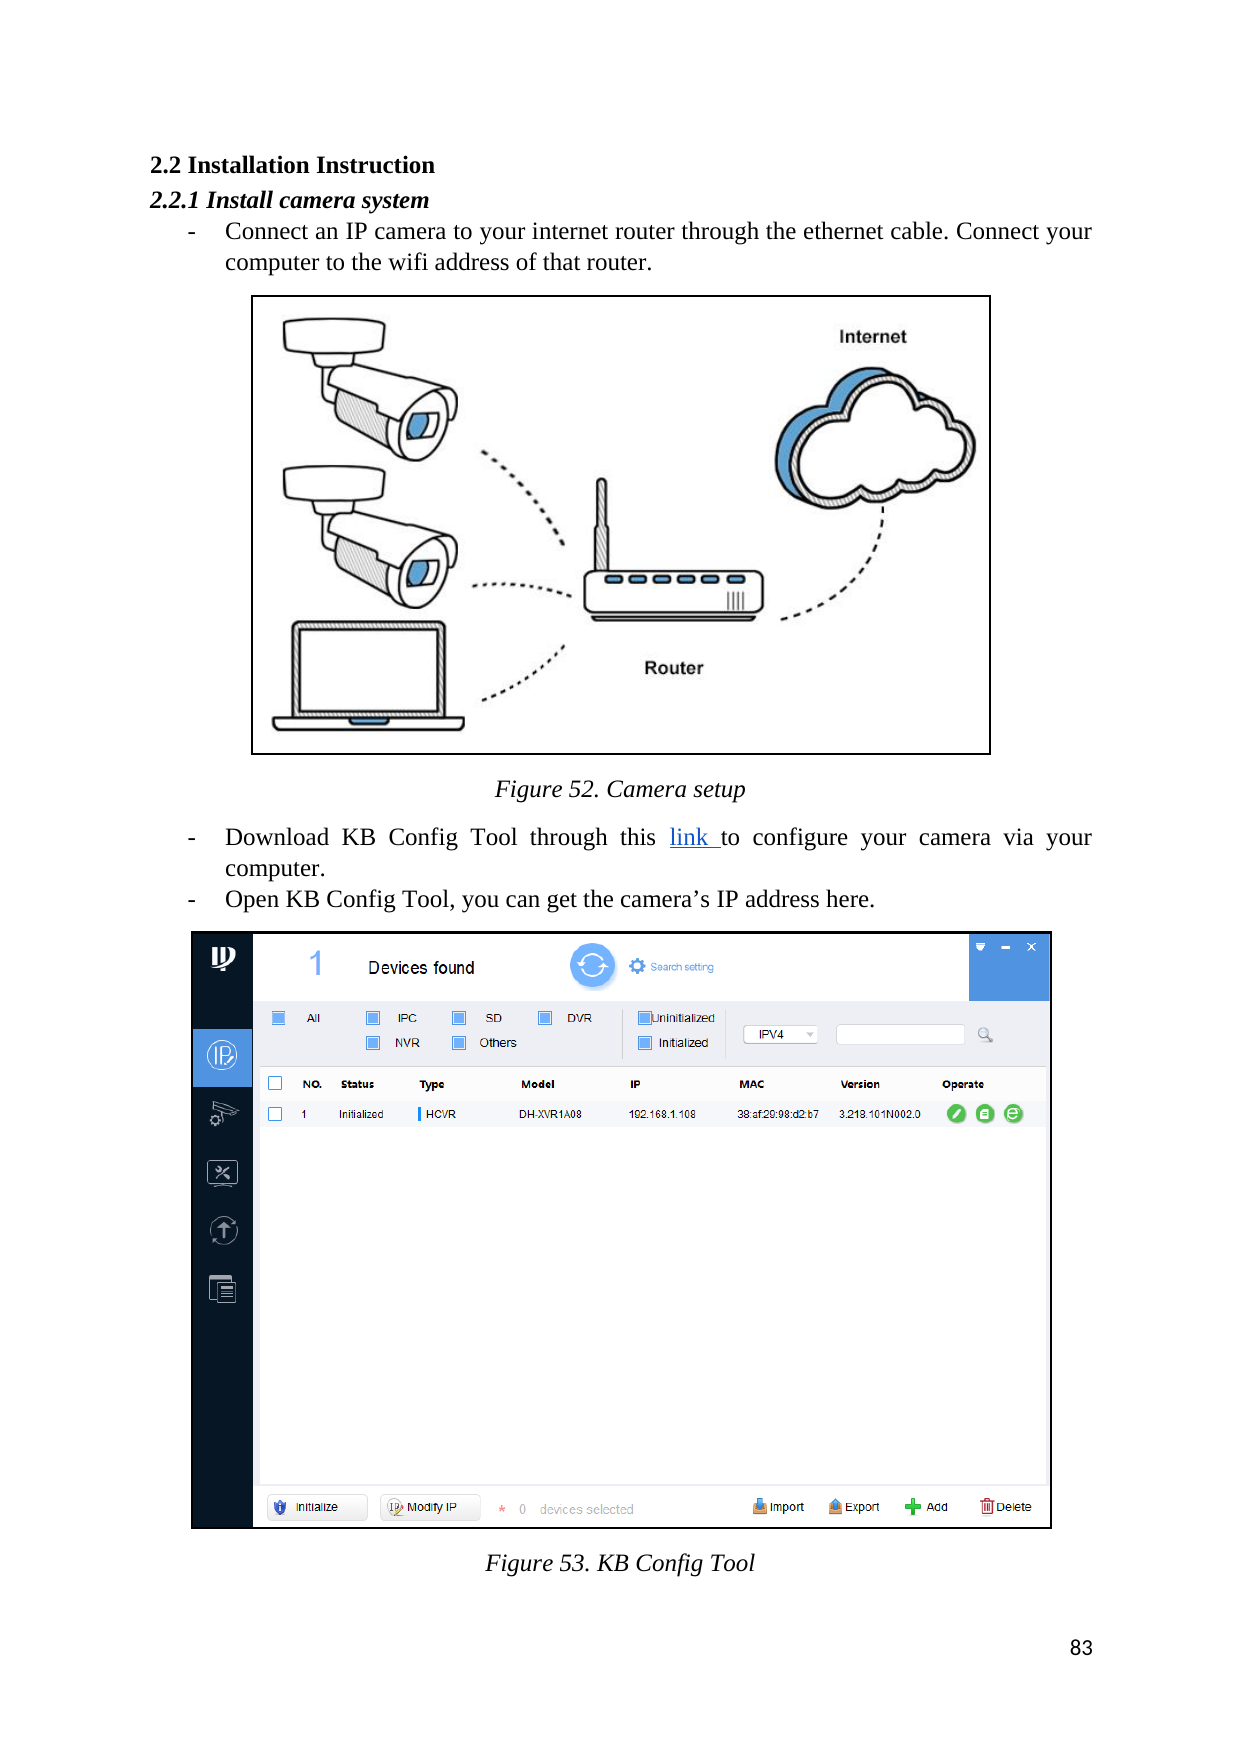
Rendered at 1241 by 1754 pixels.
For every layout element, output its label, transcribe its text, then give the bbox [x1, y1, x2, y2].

subtitle 2.2.1 Install camera system [150, 185, 1093, 214]
list Connect an IP camera to your internet router through the ethernet cable. Connect your computer to the wifi address of that router. [187, 216, 1093, 276]
picture [253, 297, 989, 753]
list Open KB Config Tool, you can get the camera’s IP address here. [187, 884, 1093, 912]
text Figure 52. Camera setup [150, 774, 1093, 803]
subtitle 2.2 Installation Instruction [150, 150, 1093, 179]
picture [193, 934, 1050, 1527]
text Figure 53. KB Config Tool [150, 1548, 1093, 1576]
list Download KB Config Tool through this link to configure your camera via your computer. [187, 822, 1093, 881]
